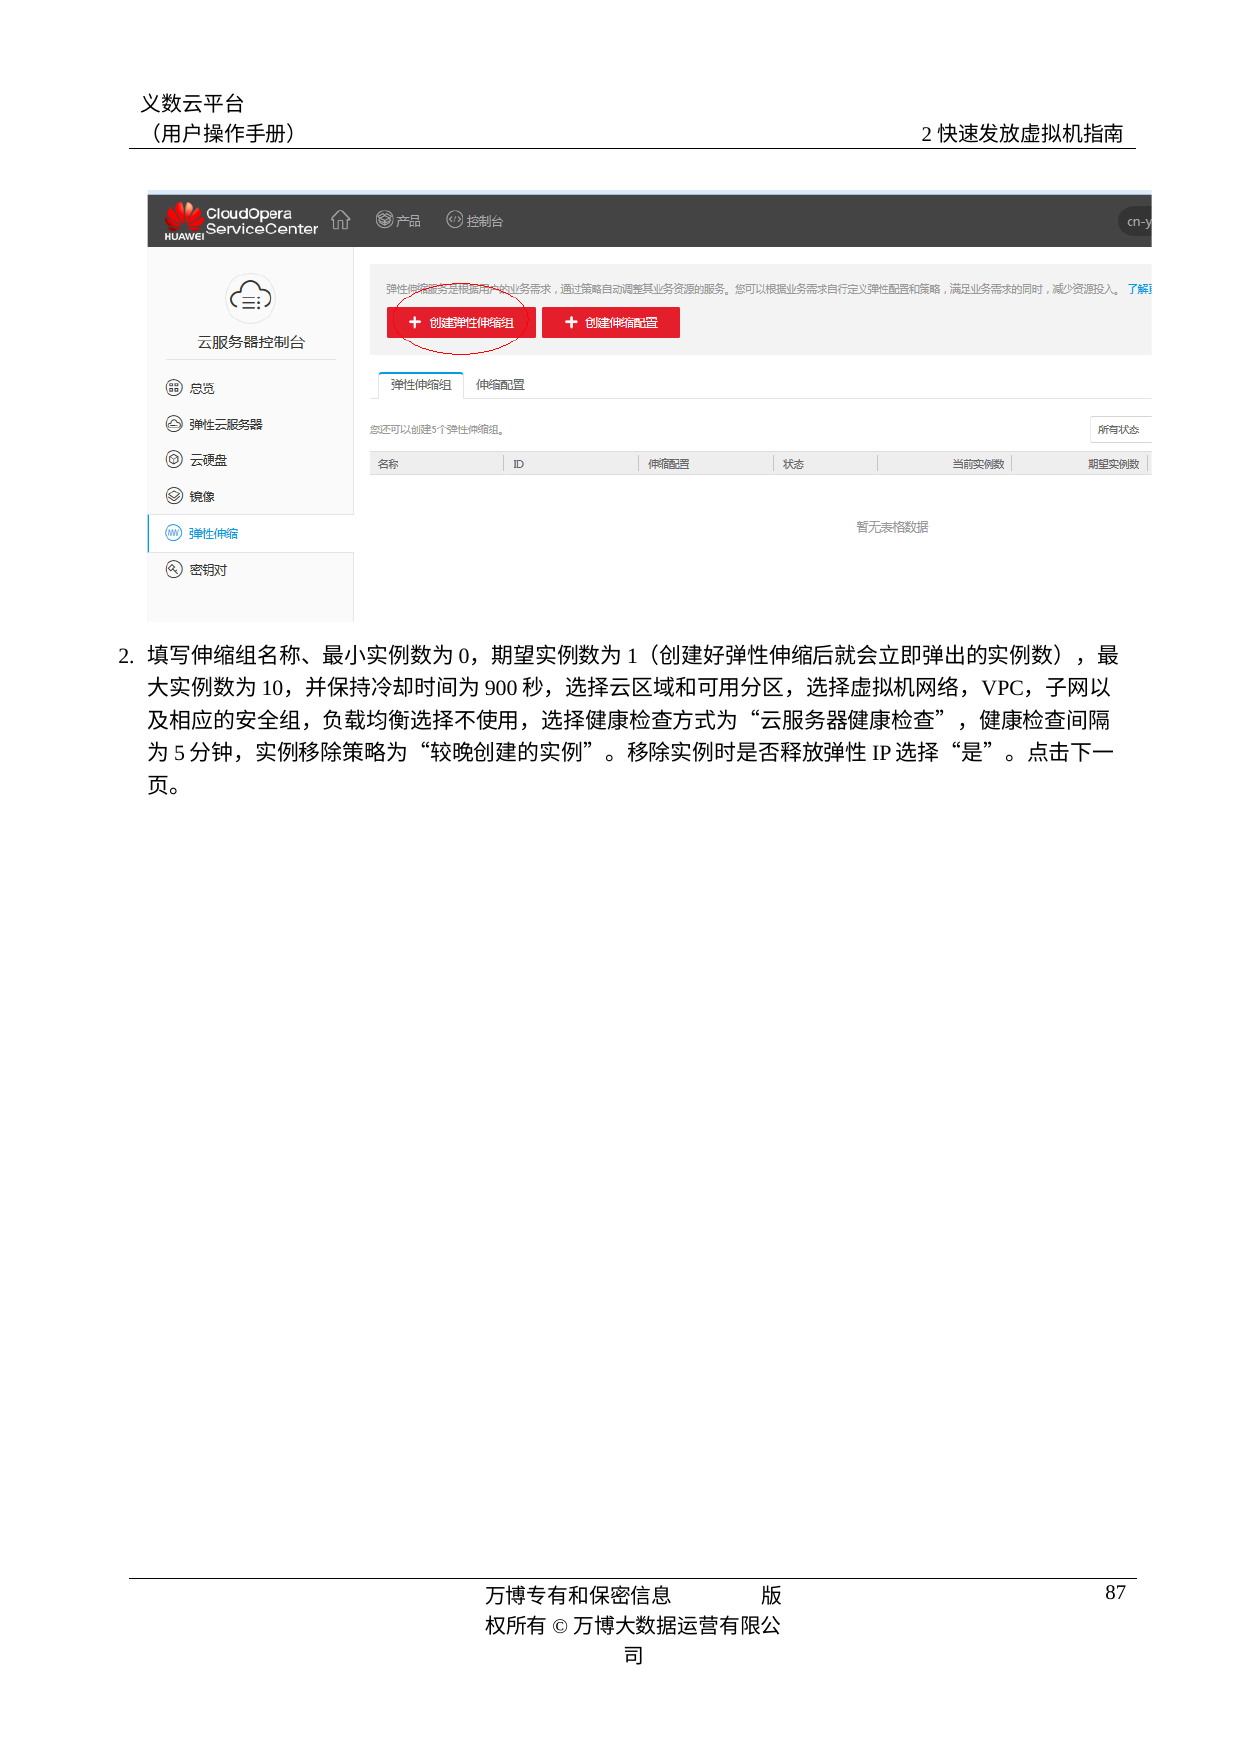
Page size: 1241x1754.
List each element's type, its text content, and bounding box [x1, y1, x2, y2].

list 填写伸缩组名称、最小实例数为0，期望实例数为1（创建好弹性伸缩后就会立即弹出的实例数），最大实例数为10，并保持冷却时间为900秒，选择云区域和可用分区，选择虚拟机网络，VPC，子网以及相应的安全组，负载均衡选择不使用，选择健康检查方式为“云服务器健康检查”，健康检查间隔为5分钟，实例移除策略为“较晚创建的实例”。移除实例时是否释放弹性IP选择“是”。点击下一页。 [118, 637, 1122, 800]
picture [147, 190, 1152, 622]
